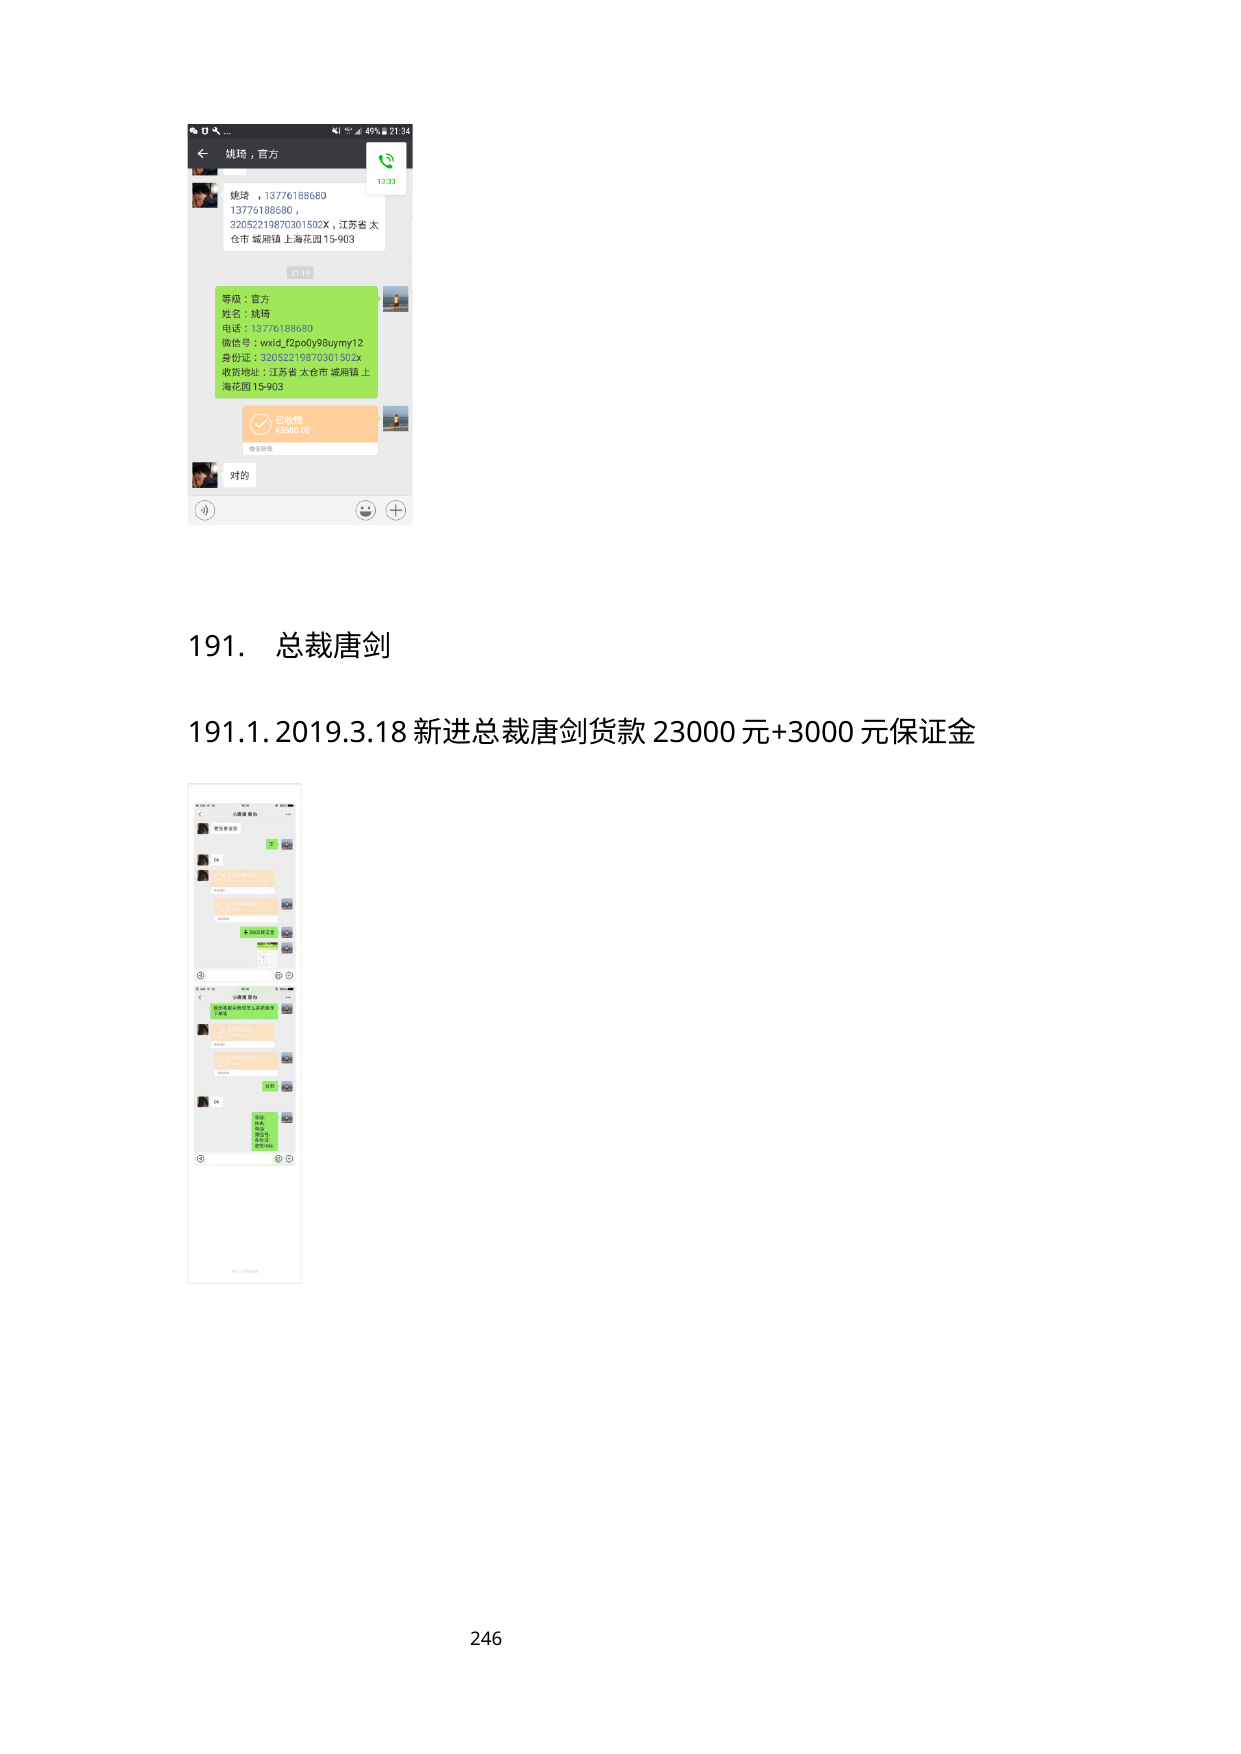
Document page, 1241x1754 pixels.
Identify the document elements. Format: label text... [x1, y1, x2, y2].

subtitle 总裁唐剑 [187, 612, 1053, 677]
picture [187, 124, 413, 525]
subtitle 2019.3.18新进总裁唐剑货款23000元+3000元保证金 [187, 698, 1053, 763]
picture [187, 783, 302, 1284]
